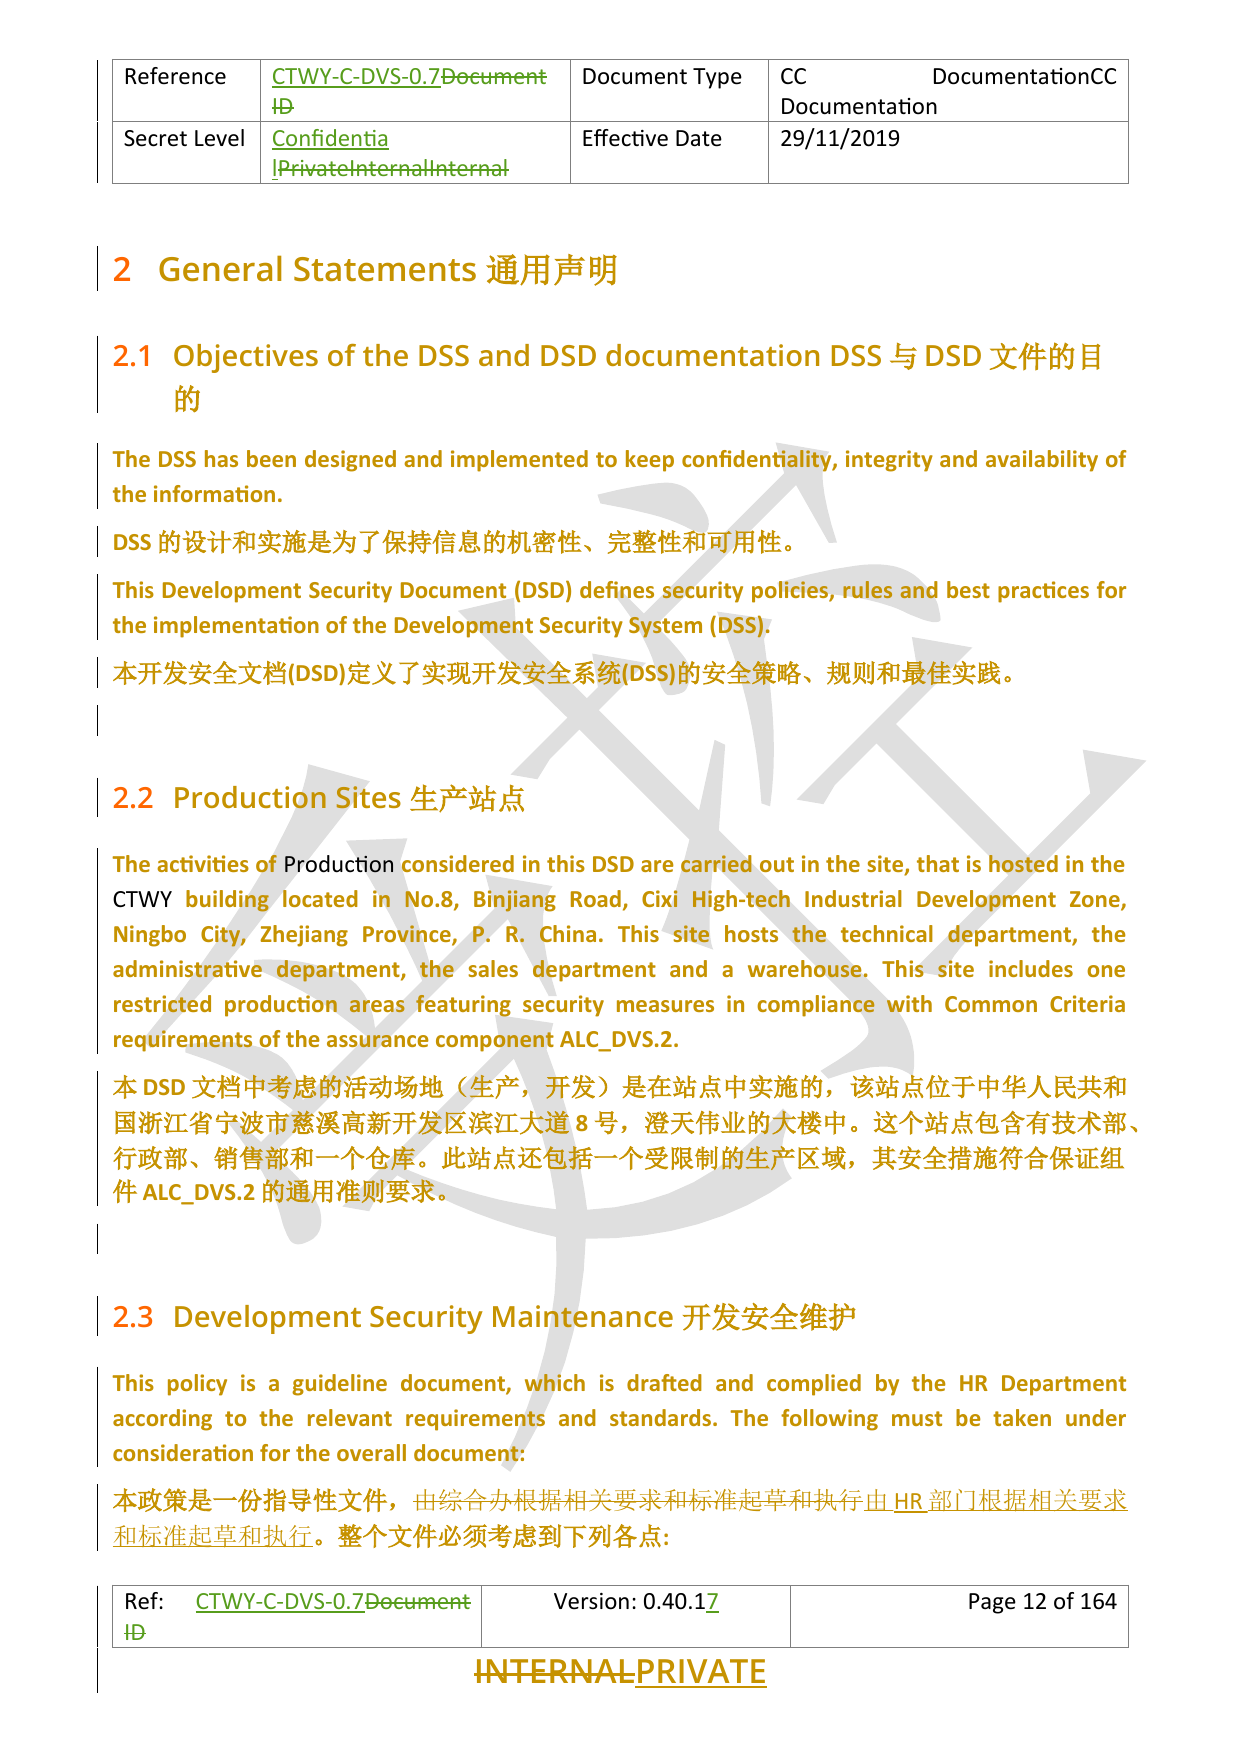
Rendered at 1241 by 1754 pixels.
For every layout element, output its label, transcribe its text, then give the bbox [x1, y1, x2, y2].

text The DSS has been designed and implemented to keep confidentiality, integrity and availability of the information. [112, 443, 1128, 509]
text This policy is a guideline document, which is drafted and complied by the HR Department according to the relevant requirements and standards. The following must be taken under consideration for the overall document: [112, 1367, 1128, 1467]
text The activities of Production considered in this DSD are carried out in the site, that is hosted in the CTWY building located in No.8, Binjiang Road, Cixi High-tech Industrial Development Zone, Ningbo City, Zhejiang Province, P. R. China. This site hosts the technical department, the administrative department, the sales department and a warehouse. This site includes one restricted production areas featuring security measures in compliance with Common Criteria requirements of the assurance component ALC_DVS.2. [112, 848, 1128, 1054]
title General Statements 通用声明 [112, 246, 1128, 291]
title Production Sites 生产站点 [112, 778, 1128, 817]
title Objectives of the DSS and DSD documentation DSS与DSD文件的目的 [112, 336, 1128, 413]
text 本DSD文档中考虑的活动场地（生产，开发）是在站点中实施的，该站点位于中华人民共和国浙江省宁波市慈溪高新开发区滨江大道8号，澄天伟业的大楼中。这个站点包含有技术部、行政部、销售部和一个仓库。此站点还包括一个受限制的生产区域，其安全措施符合保证组件ALC_DVS.2的通用准则要求。 [112, 1071, 1128, 1206]
text 本开发安全文档(DSD)定义了实现开发安全系统(DSS)的安全策略、规则和最佳实践。 [112, 657, 1128, 688]
text This Development Security Document (DSD) defines security policies, rules and best practices for the implementation of the Development Security System (DSS). [112, 574, 1128, 640]
text DSS的设计和实施是为了保持信息的机密性、完整性和可用性。 [112, 526, 1128, 557]
text 本政策是一份指导性文件，。整个文件必须考虑到下列各点: [112, 1484, 1128, 1551]
title Development Security Maintenance 开发安全维护 [112, 1296, 1128, 1336]
